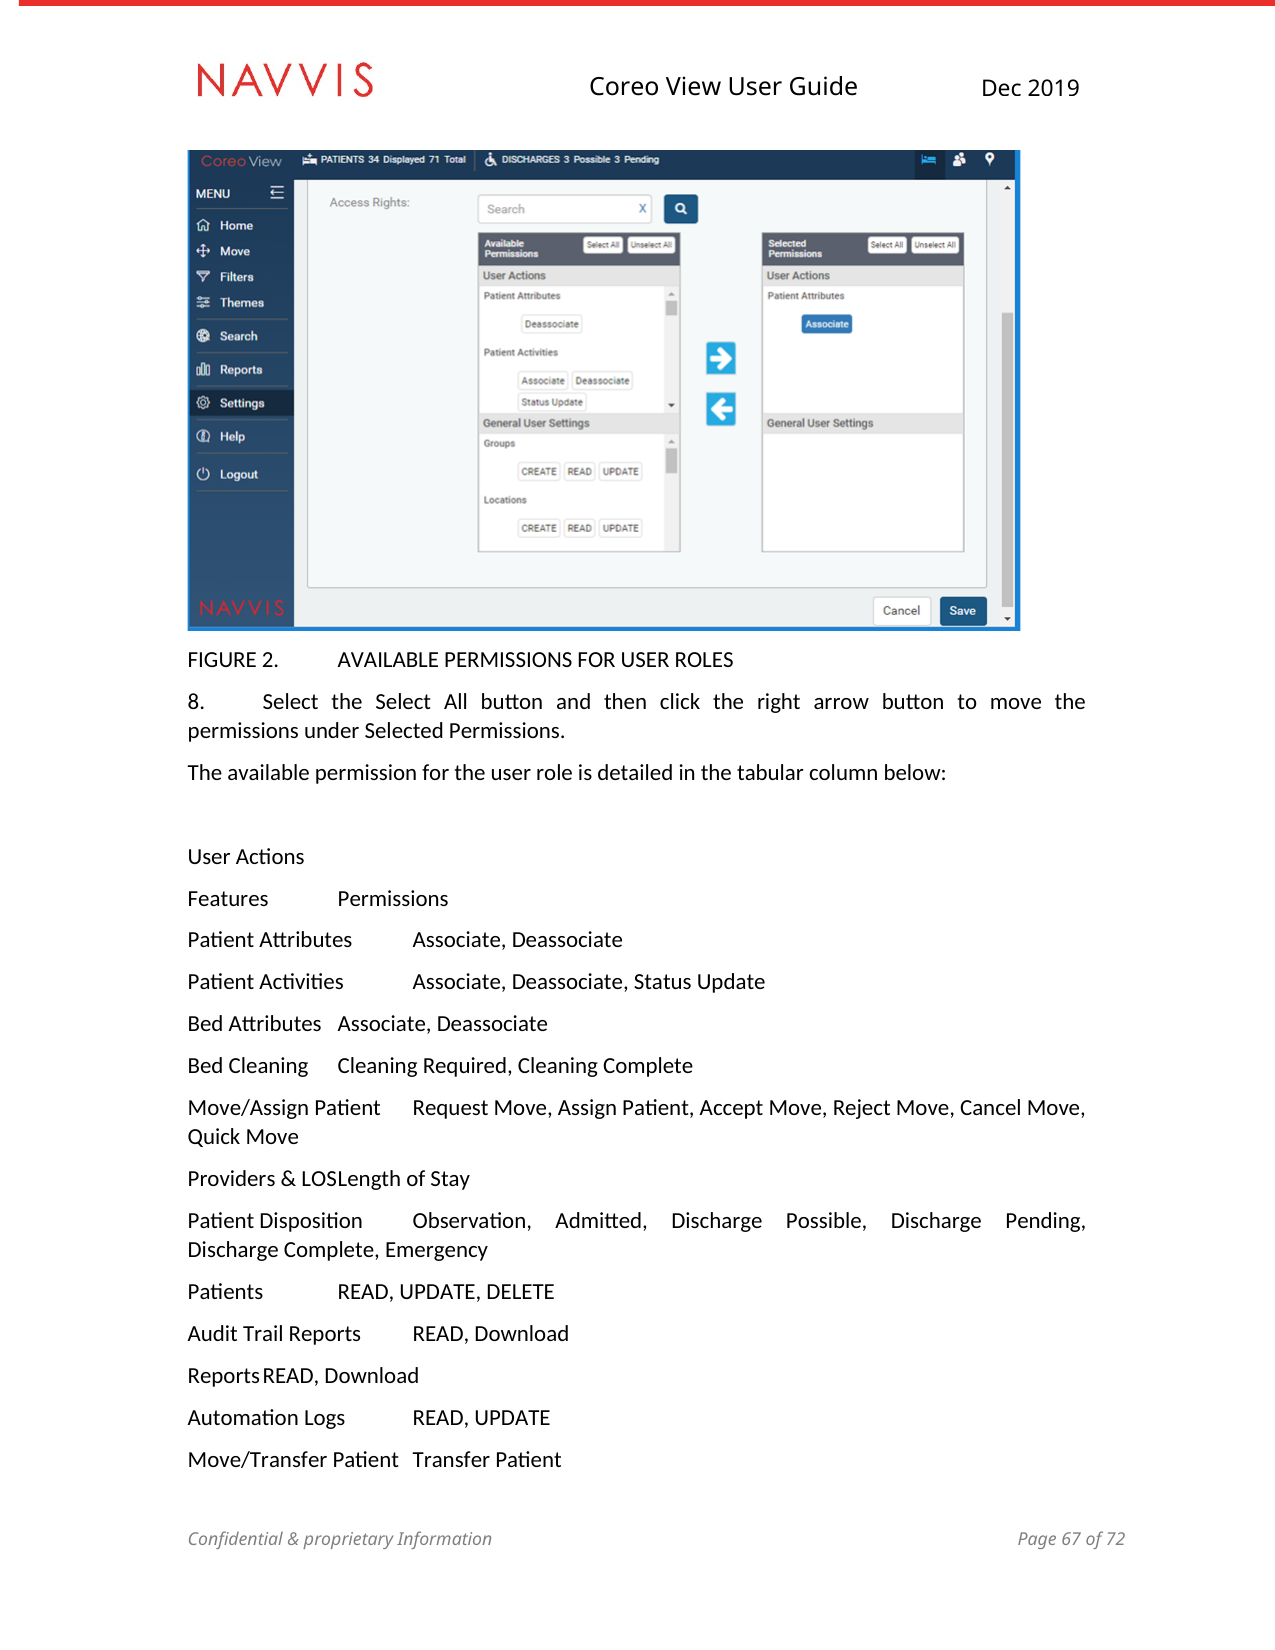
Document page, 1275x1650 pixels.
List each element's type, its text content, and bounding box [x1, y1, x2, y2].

text Audit Trail Reports READ, Download [187, 1319, 1087, 1347]
picture [187, 55, 383, 104]
text 8. Select the Select All button and then click the right arrow button to move the permissions under Selected Permissions. [187, 687, 1087, 744]
text Patient Activities Associate, Deassociate, Status Update [187, 967, 1087, 995]
text Providers & LOS Length of Stay [187, 1164, 1087, 1192]
text User Actions [187, 842, 1087, 870]
text Move/Transfer Patient Transfer Patient [187, 1445, 1087, 1473]
text Features Permissions [187, 884, 1087, 912]
text Bed Cleaning Cleaning Required, Cleaning Complete [187, 1051, 1087, 1079]
text The available permission for the user role is detailed in the tabular column below: [187, 758, 1087, 786]
text FIGURE 2. AVAILABLE PERMISSIONS FOR USER ROLES [187, 645, 1087, 673]
text Patients READ, UPDATE, DELETE [187, 1277, 1087, 1305]
text Bed Attributes Associate, Deassociate [187, 1009, 1087, 1037]
text Move/Assign Patient Request Move, Assign Patient, Accept Move, Reject Move, Cancel Move, Quick Move [187, 1093, 1087, 1150]
text Automation Logs READ, UPDATE [187, 1403, 1087, 1431]
text Patient Attributes Associate, Deassociate [187, 926, 1087, 953]
text Reports READ, Download [187, 1361, 1087, 1389]
picture [187, 150, 1021, 631]
text Patient Disposition Observation, Admitted, Discharge Possible, Discharge Pending, Discharge Complete, Emergency [187, 1206, 1087, 1263]
